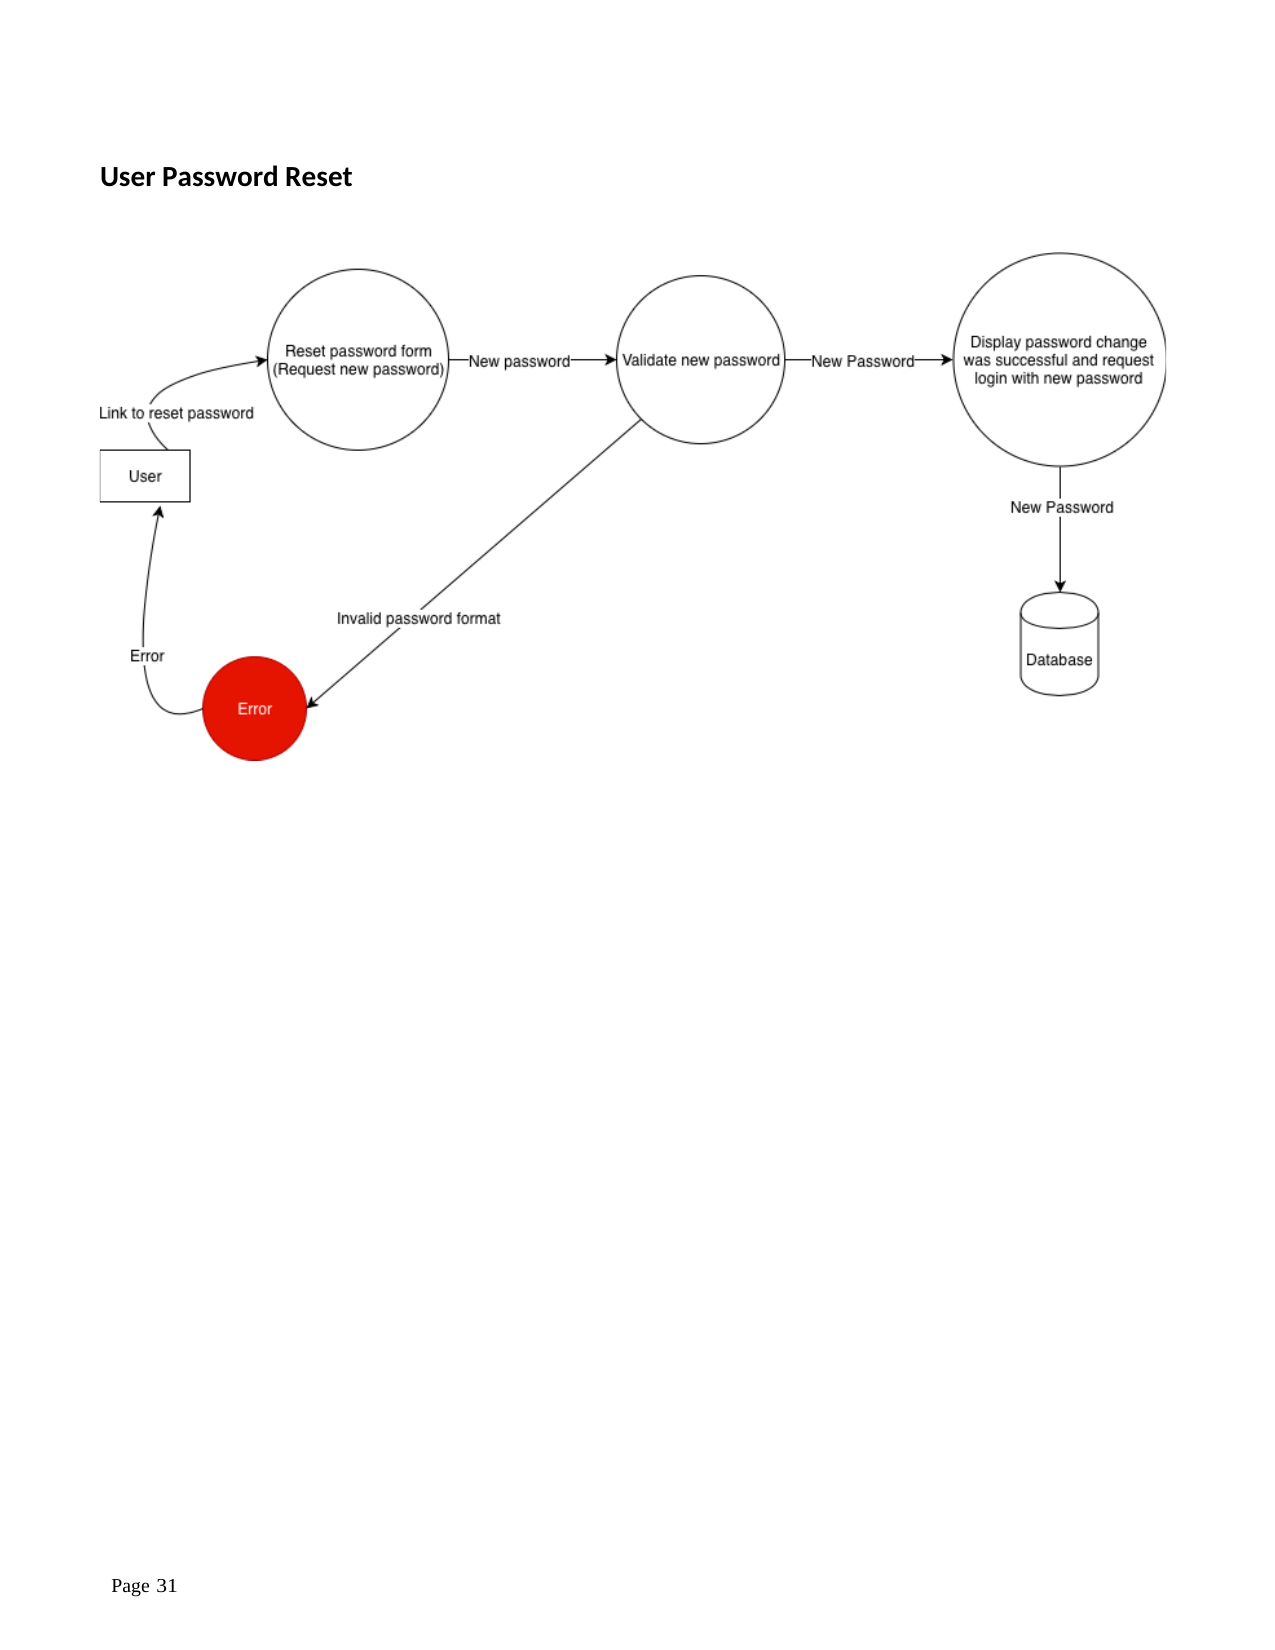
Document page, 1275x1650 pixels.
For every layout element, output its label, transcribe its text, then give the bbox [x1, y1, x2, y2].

subtitle User Password Reset [100, 158, 1175, 194]
picture [99, 252, 1167, 761]
